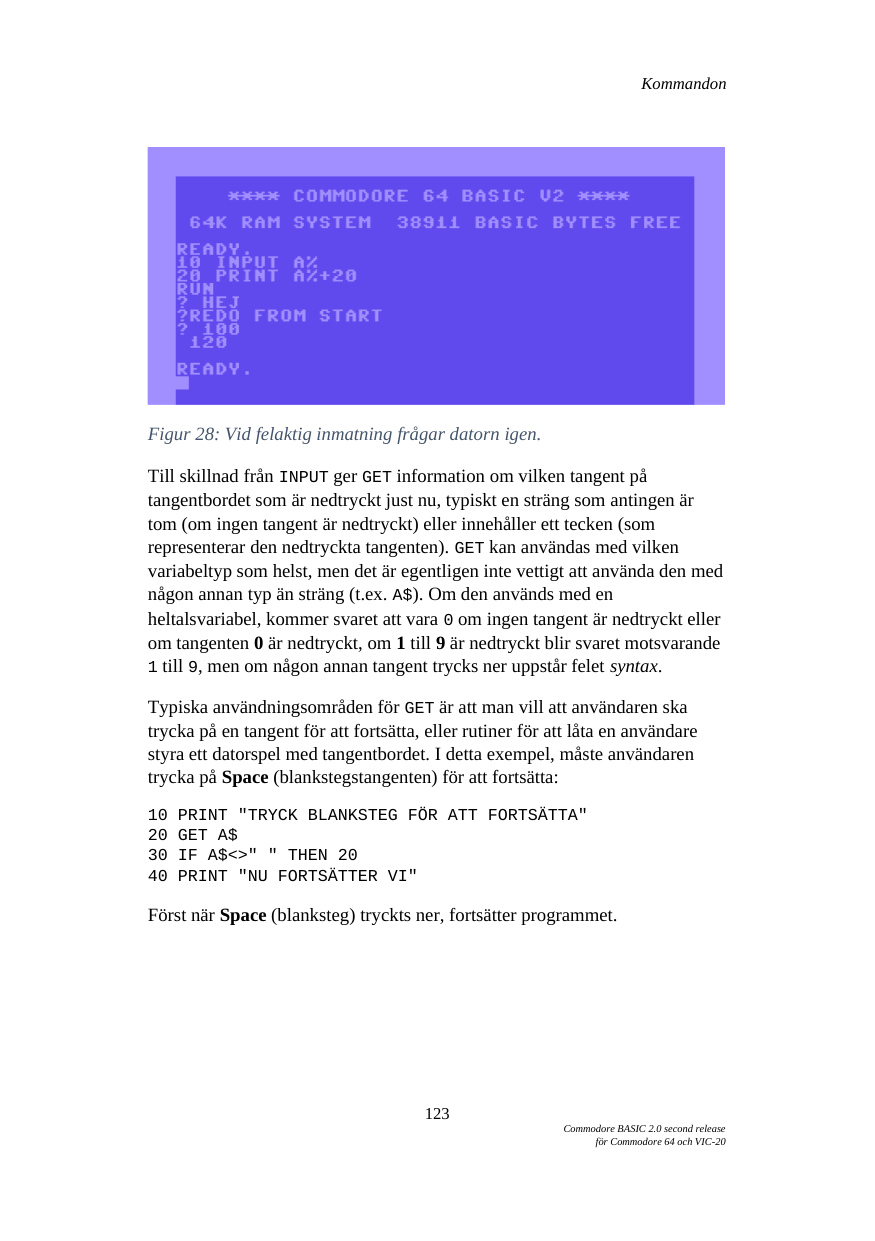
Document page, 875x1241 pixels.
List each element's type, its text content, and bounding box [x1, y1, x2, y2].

text Figur 28: Vid felaktig inmatning frågar datorn igen. [148, 423, 726, 444]
text Typiska användningsområden för GET är att man vill att användaren ska trycka på en tangent för att fortsätta, eller rutiner för att låta en användare styra ett datorspel med tangentbordet. I detta exempel, måste användaren trycka på Space (blankstegstangenten) för att fortsätta: [148, 696, 726, 788]
text Först när Space (blanksteg) tryckts ner, fortsätter programmet. [148, 904, 726, 926]
text 10 PRINT "TRYCK BLANKSTEG FÖR ATT FORTSÄTTA" 20 GET A$ 30 IF A$<>" " THEN 20 40 PRINT "NU FORTSÄTTER VI" [148, 806, 726, 886]
text Till skillnad från INPUT ger GET information om vilken tangent på tangentbordet som är nedtryckt just nu, typiskt en sträng som antingen är tom (om ingen tangent är nedtryckt) eller innehåller ett tecken (som representerar den nedtryckta tangenten). GET kan användas med vilken variabeltyp som helst, men det är egentligen inte vettigt att använda den med någon annan typ än sträng (t.ex. A$). Om den används med en heltalsvariabel, kommer svaret att vara 0 om ingen tangent är nedtryckt eller om tangenten 0 är nedtryckt, om 1 till 9 är nedtryckt blir svaret motsvarande 1 till 9, men om någon annan tangent trycks ner uppstår felet syntax. [148, 465, 726, 677]
